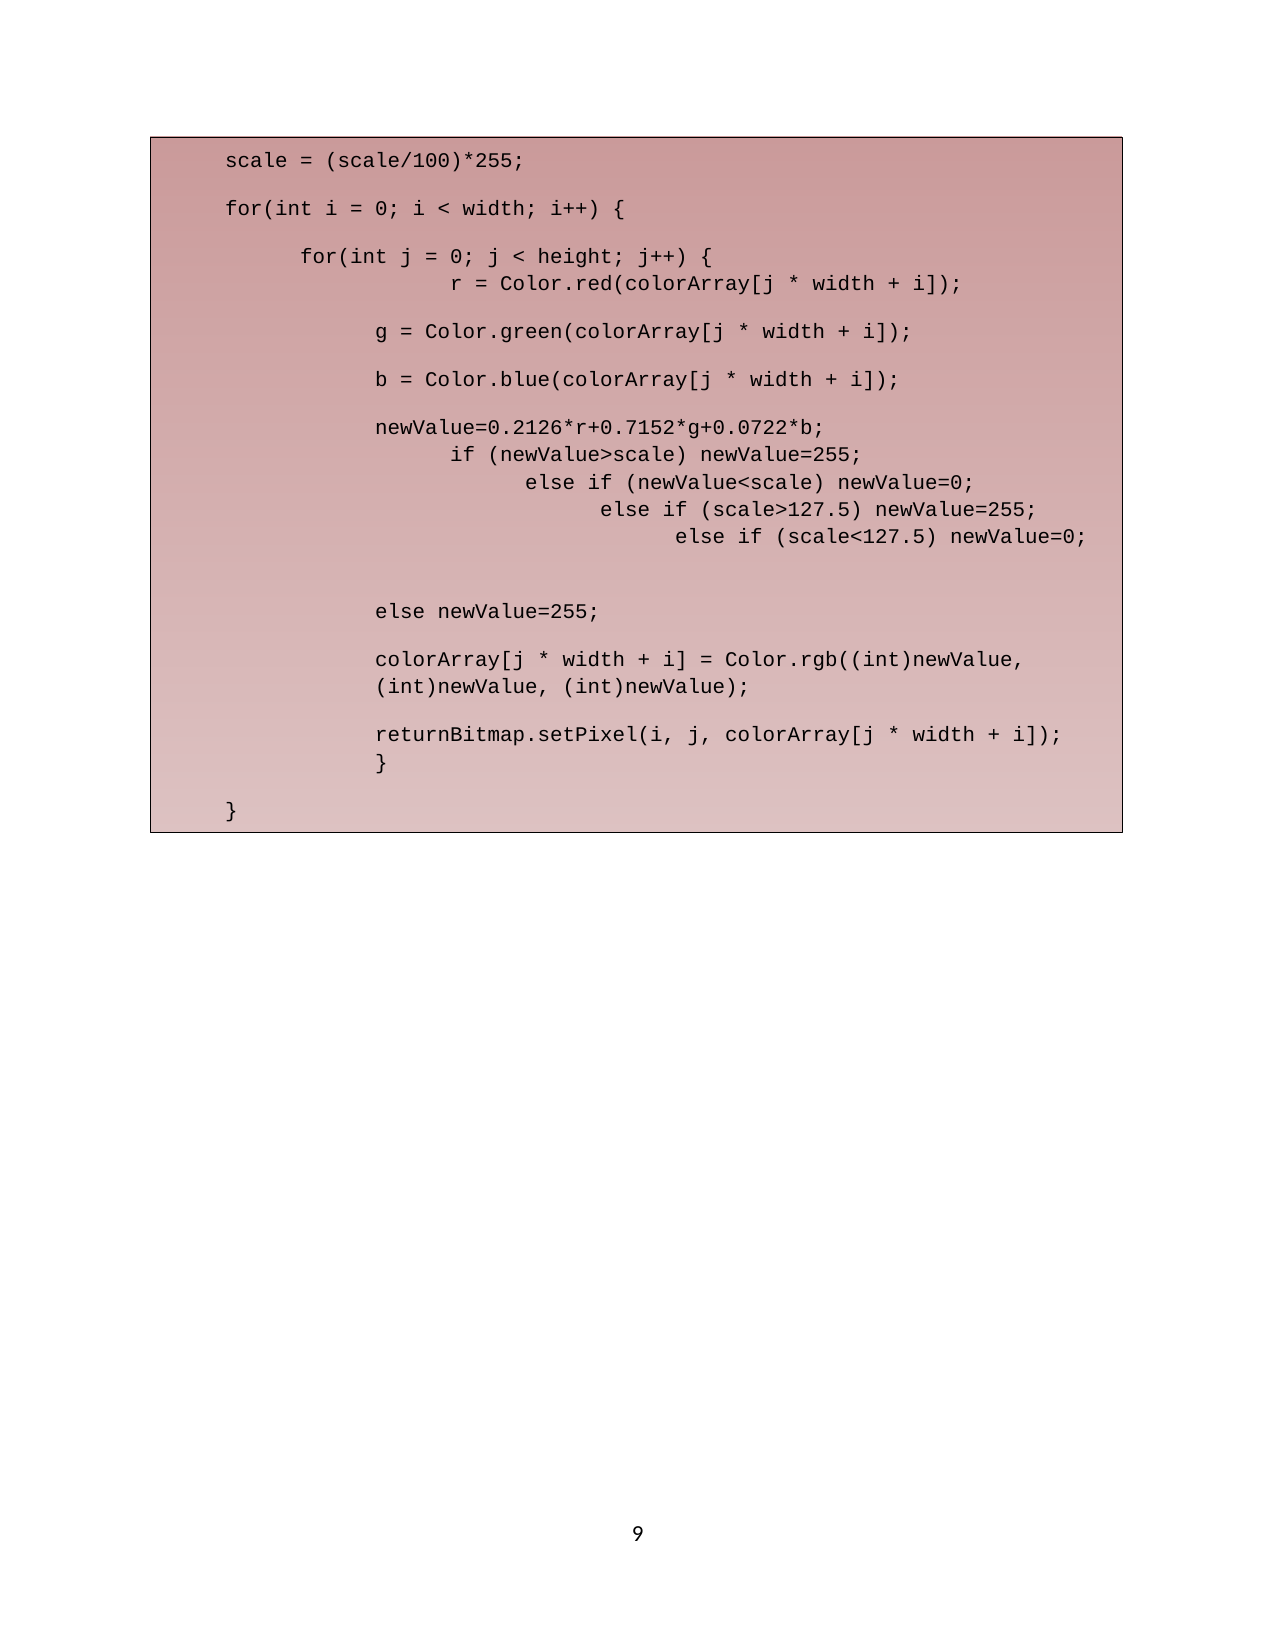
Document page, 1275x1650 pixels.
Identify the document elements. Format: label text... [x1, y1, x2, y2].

text b = Color.blue(colorArray[j * width + i]); [150, 369, 1125, 393]
text for(int i = 0; i < width; i++) { [150, 198, 1125, 222]
text else newValue=255; [150, 601, 1125, 625]
text newValue=0.2126*r+0.7152*g+0.0722*b; if (newValue>scale) newValue=255; else if (newValue<scale) newValue=0; else if (scale>127.5) newValue=255; else if (scale<127.5) newValue=0; [150, 417, 1125, 577]
text returnBitmap.setPixel(i, j, colorArray[j * width + i]); } [150, 724, 1125, 775]
text g = Color.green(colorArray[j * width + i]); [225, 321, 1125, 345]
text } [150, 800, 1125, 823]
text for(int j = 0; j < height; j++) { r = Color.red(colorArray[j * width + i]); [225, 246, 1125, 297]
text colorArray[j * width + i] = Color.rgb((int)newValue, (int)newValue, (int)newValue); [375, 649, 1125, 700]
text scale = (scale/100)*255; [150, 150, 1125, 174]
